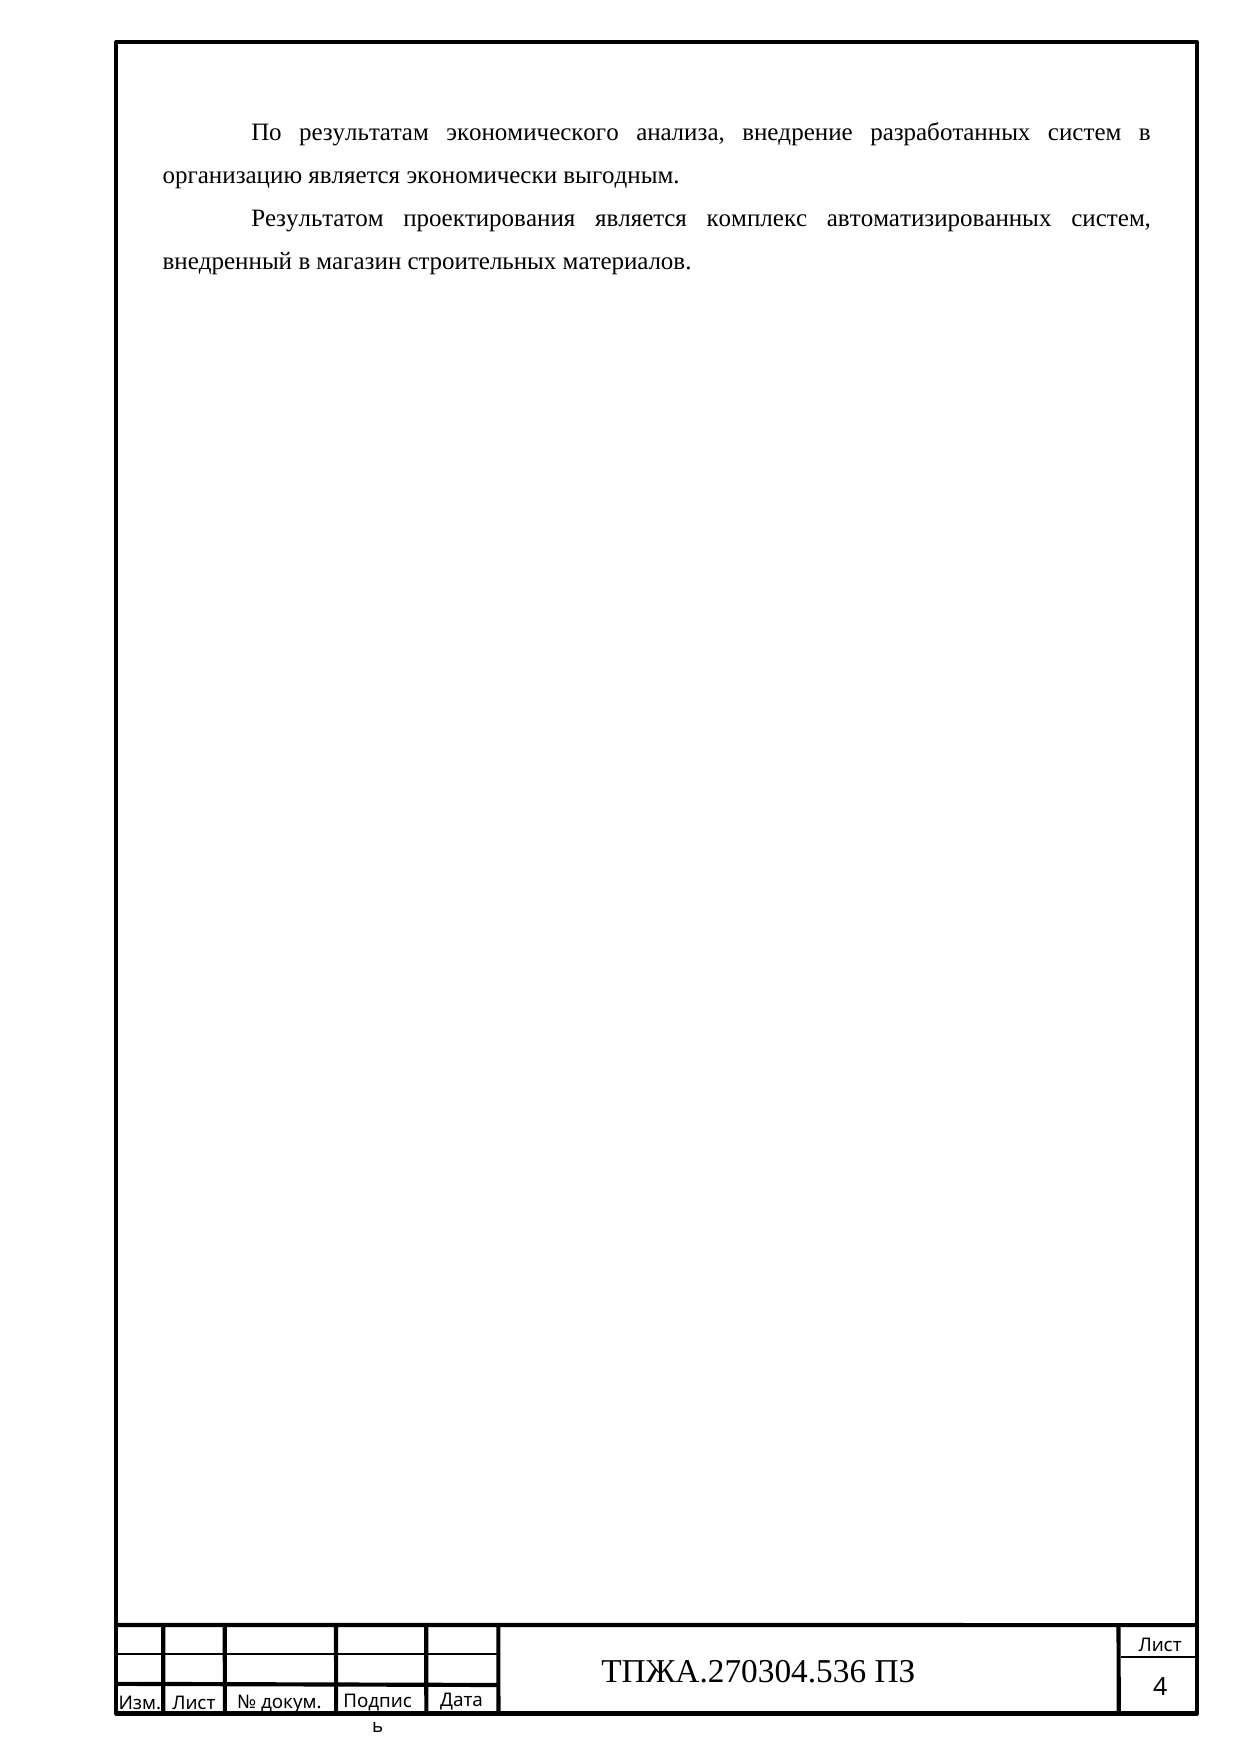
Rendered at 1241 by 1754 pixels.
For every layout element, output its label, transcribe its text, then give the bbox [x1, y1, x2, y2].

text Результатом проектирования является комплекс автоматизированных систем, внедренный в магазин строительных материалов. [162, 203, 1152, 275]
text По результатам экономического анализа, внедрение разработанных систем в организацию является экономически выгодным. [162, 117, 1152, 188]
